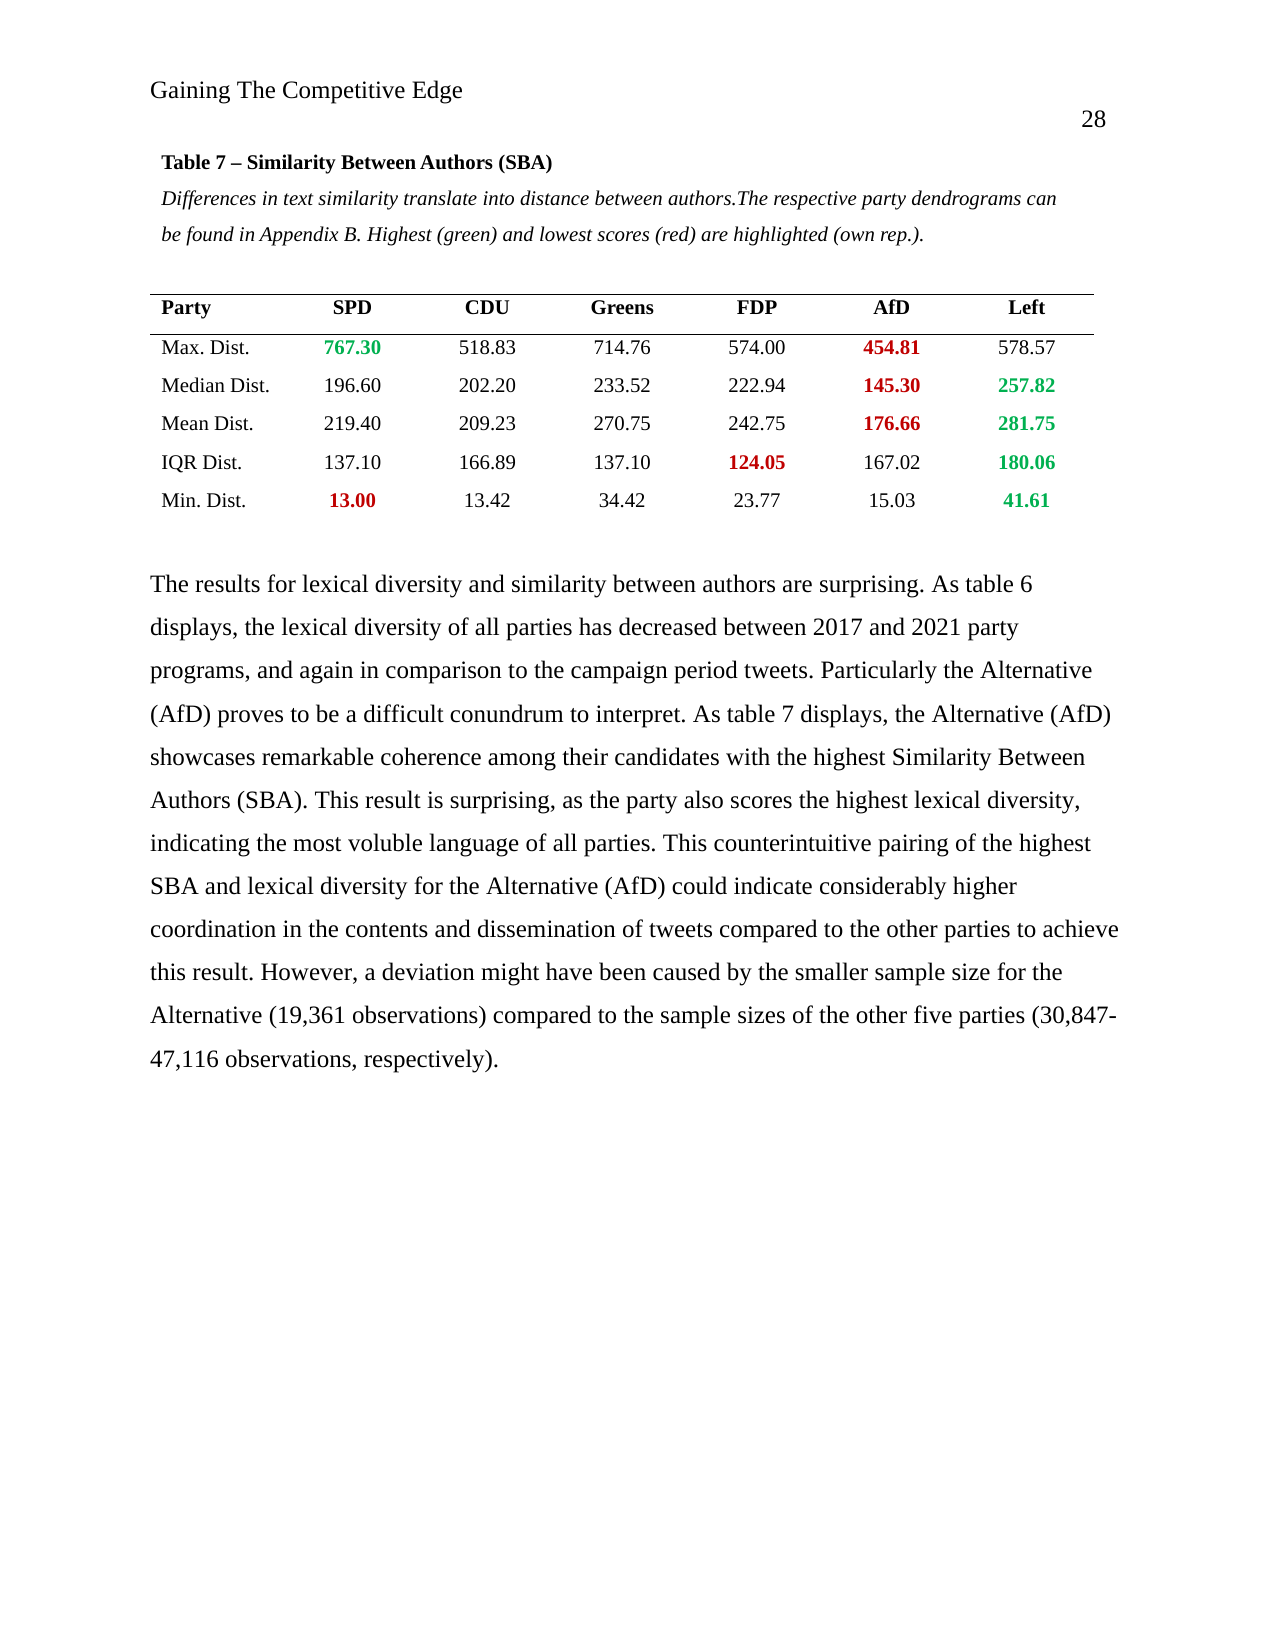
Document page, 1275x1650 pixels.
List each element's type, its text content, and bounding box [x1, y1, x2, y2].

table_cell 137.10 [555, 450, 689, 488]
table_cell 518.83 [420, 335, 554, 373]
table_cell 209.23 [420, 411, 554, 449]
table_cell Greens [555, 295, 689, 333]
table_cell FDP [689, 295, 824, 333]
table_cell 145.30 [824, 373, 959, 411]
table_cell Max. Dist. [150, 335, 285, 373]
table_cell Min. Dist. [150, 488, 285, 526]
table_cell AfD [824, 295, 959, 333]
table_cell Mean Dist. [150, 411, 285, 449]
table_cell 222.94 [689, 373, 824, 411]
table_cell 233.52 [555, 373, 689, 411]
table_cell 41.61 [959, 488, 1094, 526]
table_cell 219.40 [285, 411, 420, 449]
table_cell 281.75 [959, 411, 1094, 449]
table_cell 196.60 [285, 373, 420, 411]
table_cell 124.05 [689, 450, 824, 488]
text The results for lexical diversity and similarity between authors are surprising. As table 6 displays, the lexical diversity of all parties has decreased between 2017 and 2021 party programs, and again in comparison to the campaign period tweets. Particularly the Alternative (AfD) proves to be a difficult conundrum to interpret. As table 7 displays, the Alternative (AfD) showcases remarkable coherence among their candidates with the highest Similarity Between Authors (SBA). This result is surprising, as the party also scores the highest lexical diversity, indicating the most voluble language of all parties. This counterintuitive pairing of the highest SBA and lexical diversity for the Alternative (AfD) could indicate considerably higher coordination in the contents and dissemination of tweets compared to the other parties to achieve this result. However, a deviation might have been caused by the smaller sample size for the Alternative (19,361 observations) compared to the sample sizes of the other five parties (30,847-47,116 observations, respectively). [150, 569, 1125, 1072]
table_cell 13.42 [420, 488, 554, 526]
table_cell 578.57 [959, 335, 1094, 373]
table_cell 23.77 [689, 488, 824, 526]
table_cell 15.03 [824, 488, 959, 526]
table_cell 167.02 [824, 450, 959, 488]
table_cell IQR Dist. [150, 450, 285, 488]
table_cell 166.89 [420, 450, 554, 488]
table_cell CDU [420, 295, 554, 333]
table_cell 137.10 [285, 450, 420, 488]
table_cell 34.42 [555, 488, 689, 526]
table_cell 13.00 [285, 488, 420, 526]
table_cell 242.75 [689, 411, 824, 449]
table_cell SPD [285, 295, 420, 333]
table_cell 574.00 [689, 335, 824, 373]
table_cell 180.06 [959, 450, 1094, 488]
table_cell Left [959, 295, 1094, 333]
table_cell 257.82 [959, 373, 1094, 411]
table_cell Party [150, 295, 285, 333]
table_cell 454.81 [824, 335, 959, 373]
table_cell Median Dist. [150, 373, 285, 411]
table_cell 767.30 [285, 335, 420, 373]
table_cell 202.20 [420, 373, 554, 411]
table_header Table 7 – Similarity Between Authors (SBA) Differences in text similarity translate into distance between authors.The respective party dendrograms can be found in Appendix B. Highest (green) and lowest scores (red) are highlighted (own rep.). [150, 150, 1094, 294]
table_cell 714.76 [555, 335, 689, 373]
table_cell 270.75 [555, 411, 689, 449]
table_cell 176.66 [824, 411, 959, 449]
